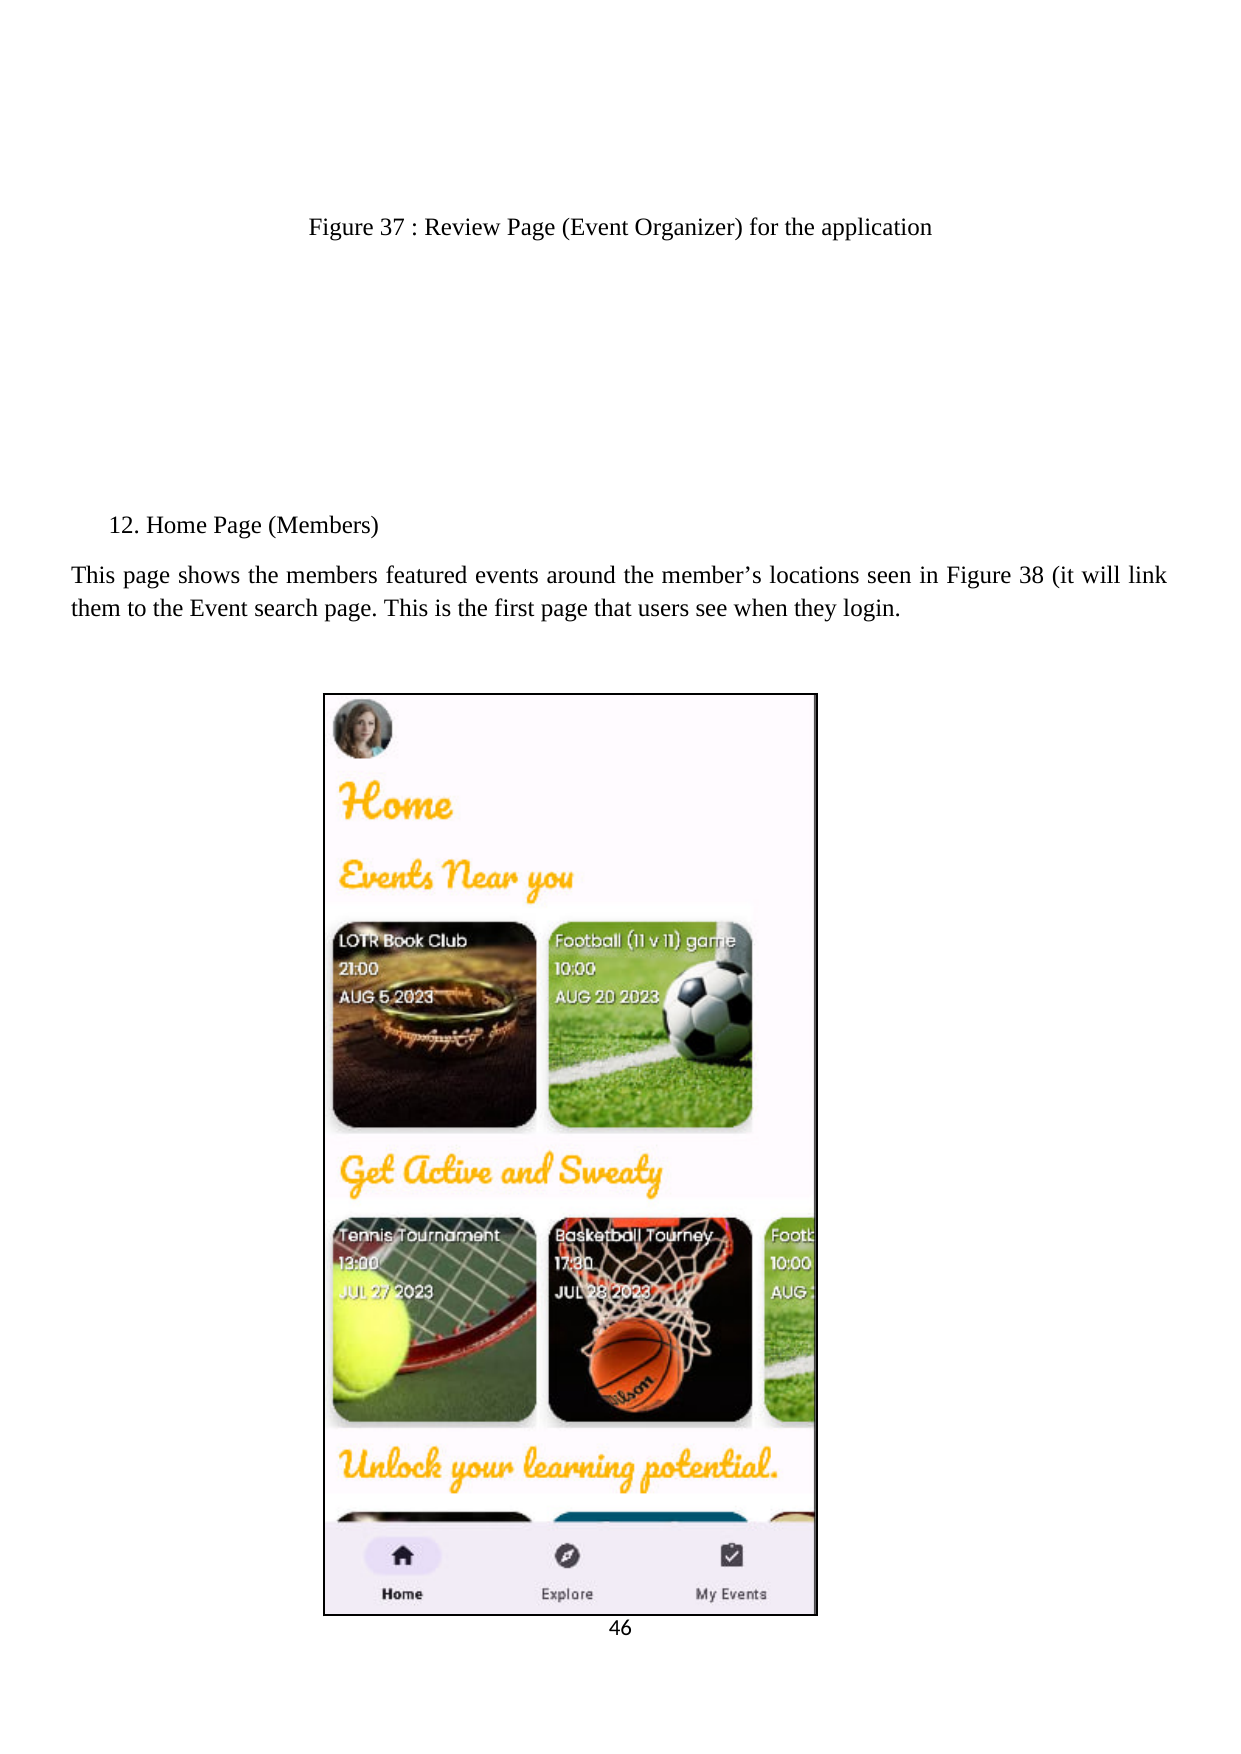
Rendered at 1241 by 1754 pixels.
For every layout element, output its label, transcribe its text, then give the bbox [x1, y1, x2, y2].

text This page shows the members featured events around the member’s locations seen in Figure 38 (it will link them to the Event search page. This is the first page that users see when they login. [71, 560, 1169, 622]
text Figure 37 : Review Page (Event Organizer) for the application [71, 212, 1169, 241]
subtitle 12. Home Page (Members) [108, 510, 1169, 539]
picture [325, 695, 816, 1614]
